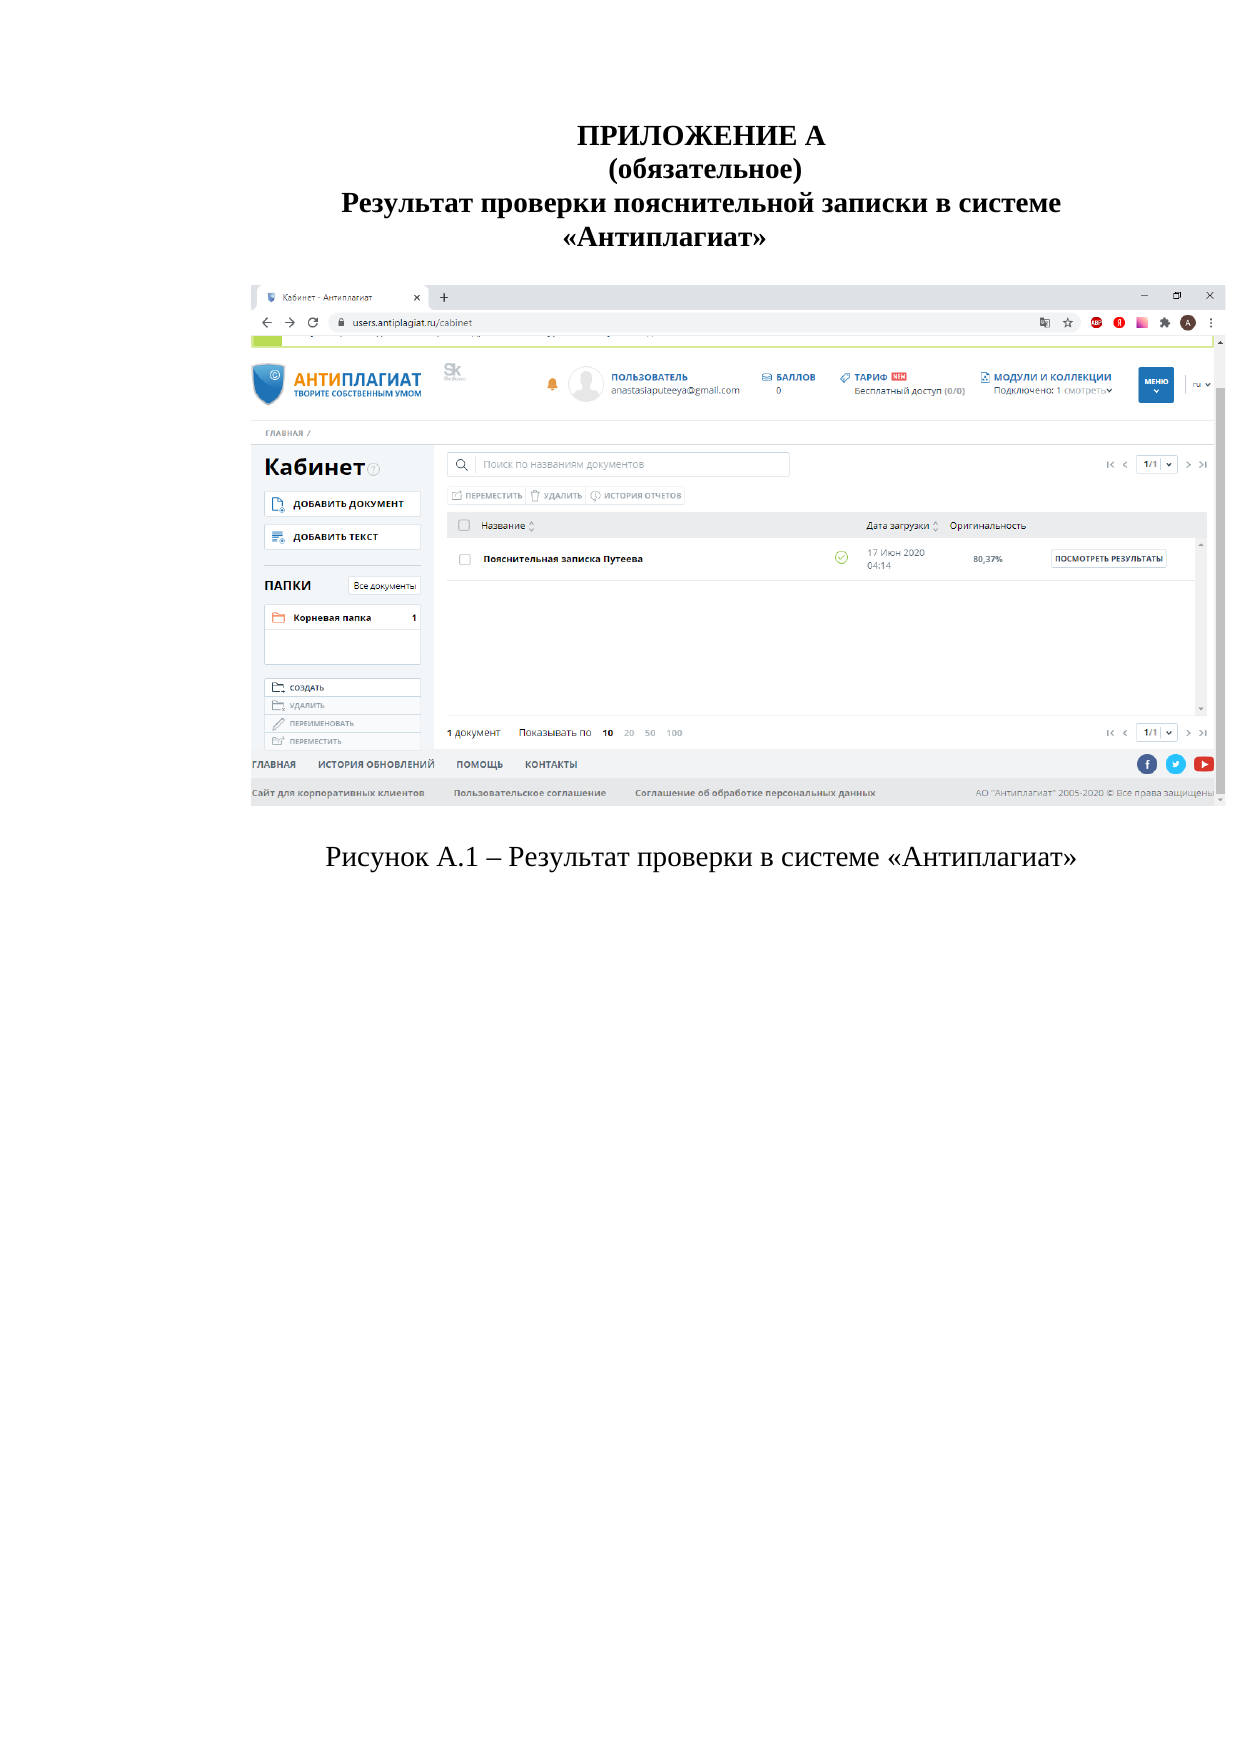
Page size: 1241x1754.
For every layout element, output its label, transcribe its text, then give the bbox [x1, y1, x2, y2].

picture [251, 285, 1226, 806]
subtitle ПРИЛОЖЕНИЕ А [251, 118, 1152, 152]
text (обязательное) [177, 152, 1152, 185]
text Результат проверки пояснительной записки в системе «Антиплагиат» [177, 185, 1152, 252]
text Рисунок А.1 – Результат проверки в системе «Антиплагиат» [177, 839, 1152, 872]
